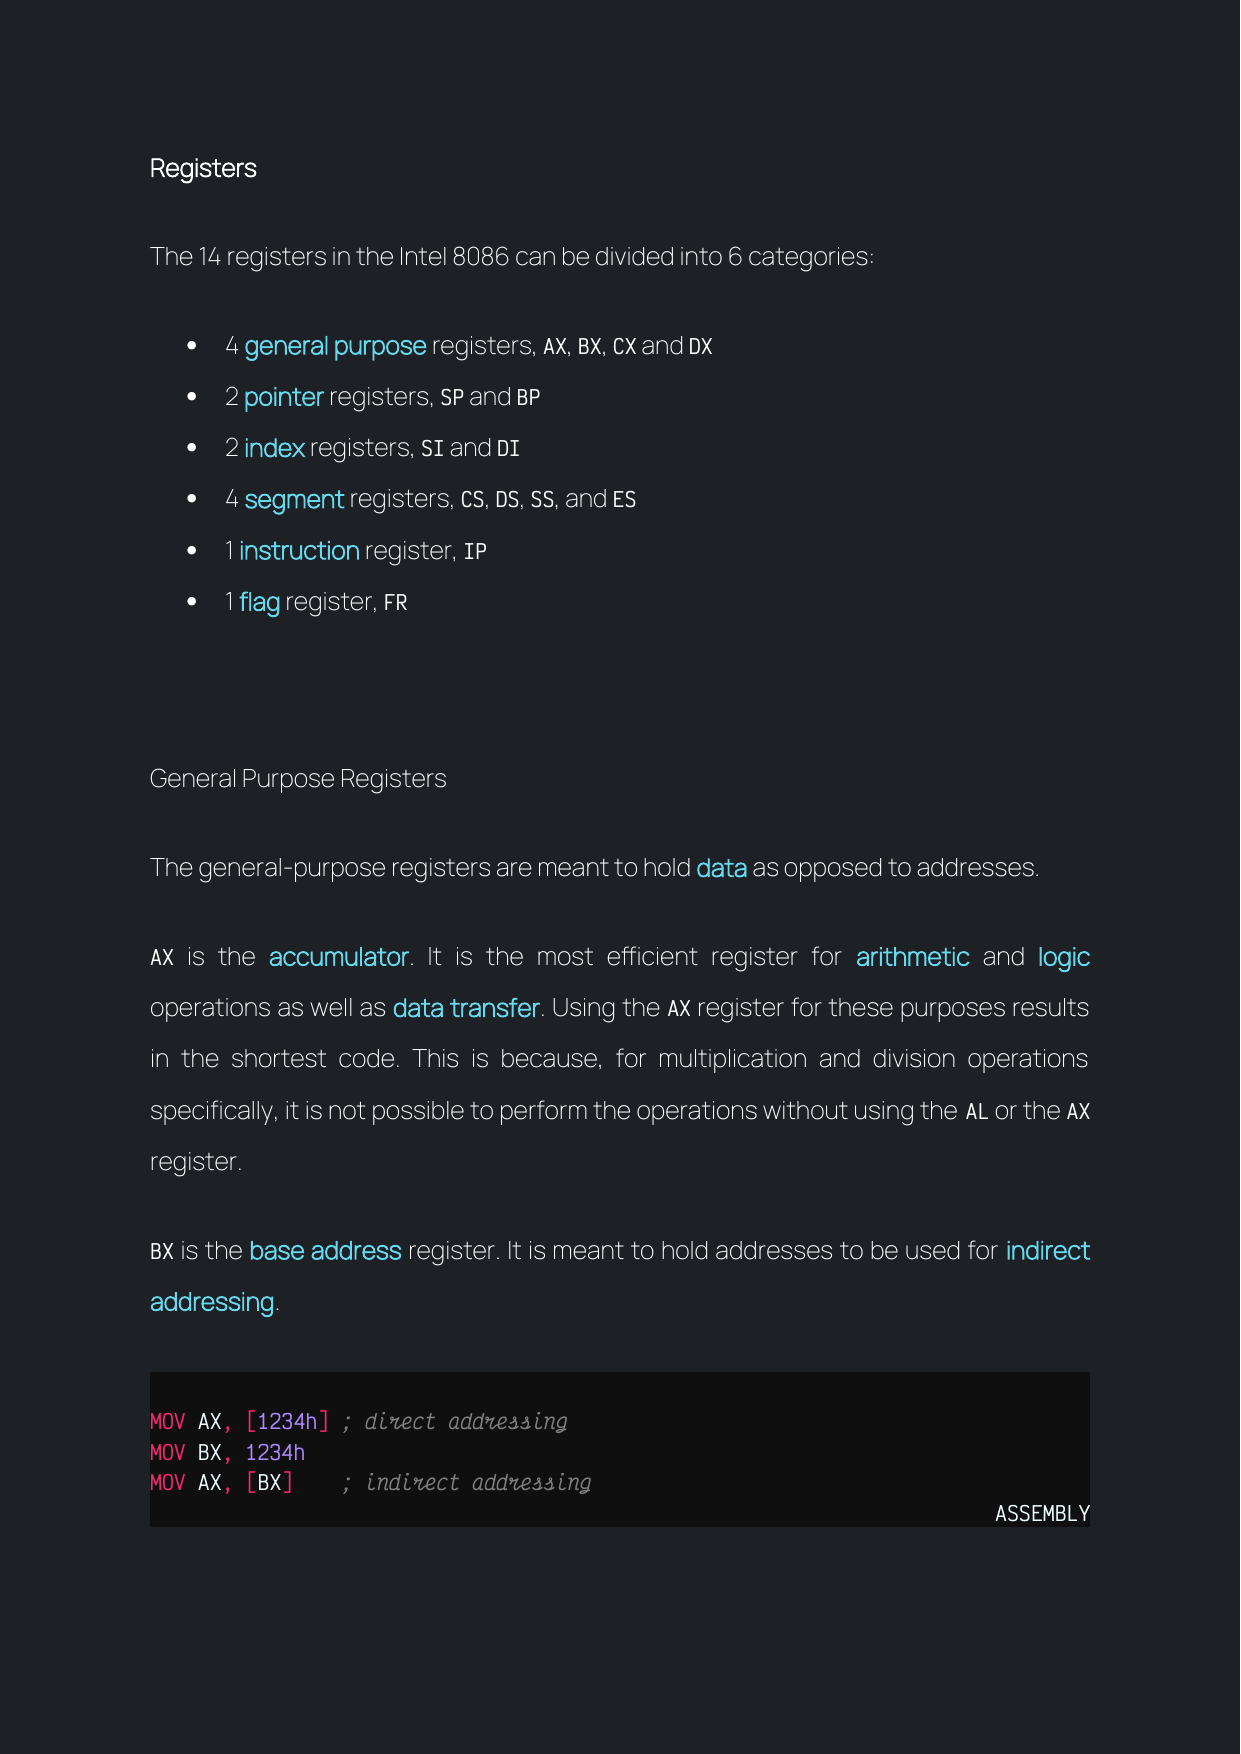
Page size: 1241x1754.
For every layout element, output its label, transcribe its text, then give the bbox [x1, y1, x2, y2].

list 1 instruction register, IP [187, 532, 1090, 567]
text ASSEMBLY [150, 1496, 1090, 1527]
list 2 pointer registers, SP and BP [187, 379, 1090, 413]
subtitle General Purpose Registers [150, 761, 1090, 795]
text BX is the base address register. It is meant to hold addresses to be used for indirect addressing. [150, 1232, 1090, 1318]
text The 14 registers in the Intel 8086 can be divided into 6 categories: [150, 239, 1090, 273]
text MOV AX, [1234h] ; direct addressing MOV BX, 1234h MOV AX, [BX] ; indirect addressing [150, 1403, 1090, 1496]
subtitle Registers [150, 150, 1090, 184]
text The general-purpose registers are meant to hold data as opposed to addresses. [150, 850, 1090, 884]
list 4 general purpose registers, AX, BX, CX and DX [187, 327, 1090, 362]
text AX is the accumulator. It is the most efficient register for arithmetic and logic operations as well as data transfer. Using the AX register for these purposes results in the shortest code. This is because, for multiplication and division operations specifically, it is not possible to perform the operations without using the AL or the AX register. [150, 939, 1090, 1178]
list 2 index registers, SI and DI [187, 430, 1090, 464]
list 4 segment registers, CS, DS, SS, and ES [187, 481, 1090, 515]
list 1 flag register, FR [187, 584, 1090, 618]
